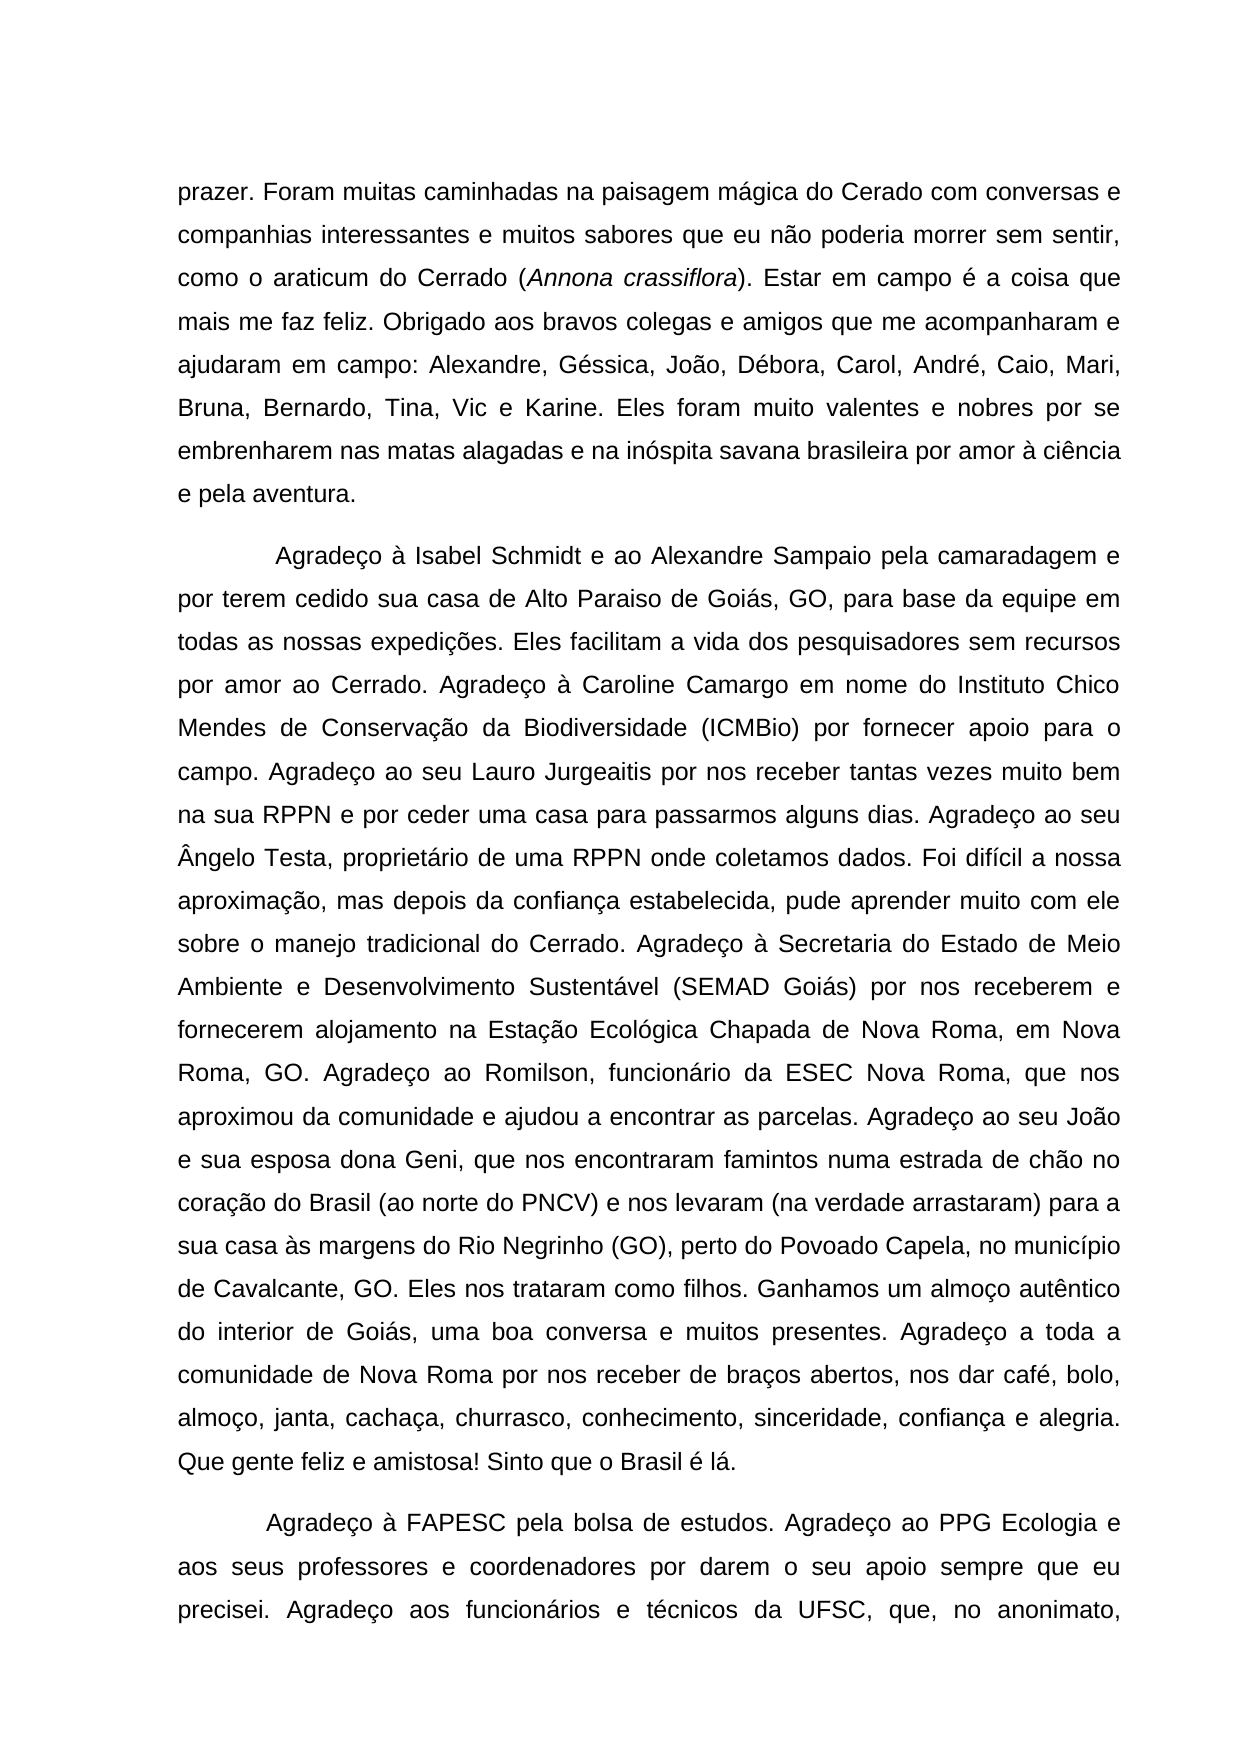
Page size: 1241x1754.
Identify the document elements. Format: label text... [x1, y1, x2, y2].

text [177, 177, 1122, 508]
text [177, 1508, 1122, 1623]
text Agradeço à Isabel Schmidt e ao Alexandre Sampaio pela camaradagem e por terem cedido sua casa de Alto Paraiso de Goiás, GO, para base da equipe em todas as nossas expedições. Eles facilitam a vida dos pesquisadores sem recursos por amor ao Cerrado. Agradeço à Caroline Camargo em nome do Instituto Chico Mendes de Conservação da Biodiversidade (ICMBio) por fornecer apoio para o campo. Agradeço ao seu Lauro Jurgeaitis por nos receber tantas vezes muito bem na sua RPPN e por ceder uma casa para passarmos alguns dias. Agradeço ao seu Ângelo Testa, proprietário de uma RPPN onde coletamos dados. Foi difícil a nossa aproximação, mas depois da confiança estabelecida, pude aprender muito com ele sobre o manejo tradicional do Cerrado. Agradeço à Secretaria do Estado de Meio Ambiente e Desenvolvimento Sustentável (SEMAD Goiás) por nos receberem e fornecerem alojamento na Estação Ecológica Chapada de Nova Roma, em Nova Roma, GO. Agradeço ao Romilson, funcionário da ESEC Nova Roma, que nos aproximou da comunidade e ajudou a encontrar as parcelas. Agradeço ao seu João e sua esposa dona Geni, que nos encontraram famintos numa estrada de chão no coração do Brasil (ao norte do PNCV) e nos levaram (na verdade arrastaram) para a sua casa às margens do Rio Negrinho (GO), perto do Povoado Capela, no município de Cavalcante, GO. Eles nos trataram como filhos. Ganhamos um almoço autêntico do interior de Goiás, uma boa conversa e muitos presentes. Agradeço a toda a comunidade de Nova Roma por nos receber de braços abertos, nos dar café, bolo, almoço, janta, cachaça, churrasco, conhecimento, sinceridade, confiança e alegria. Que gente feliz e amistosa! Sinto que o Brasil é lá. [177, 541, 1122, 1475]
